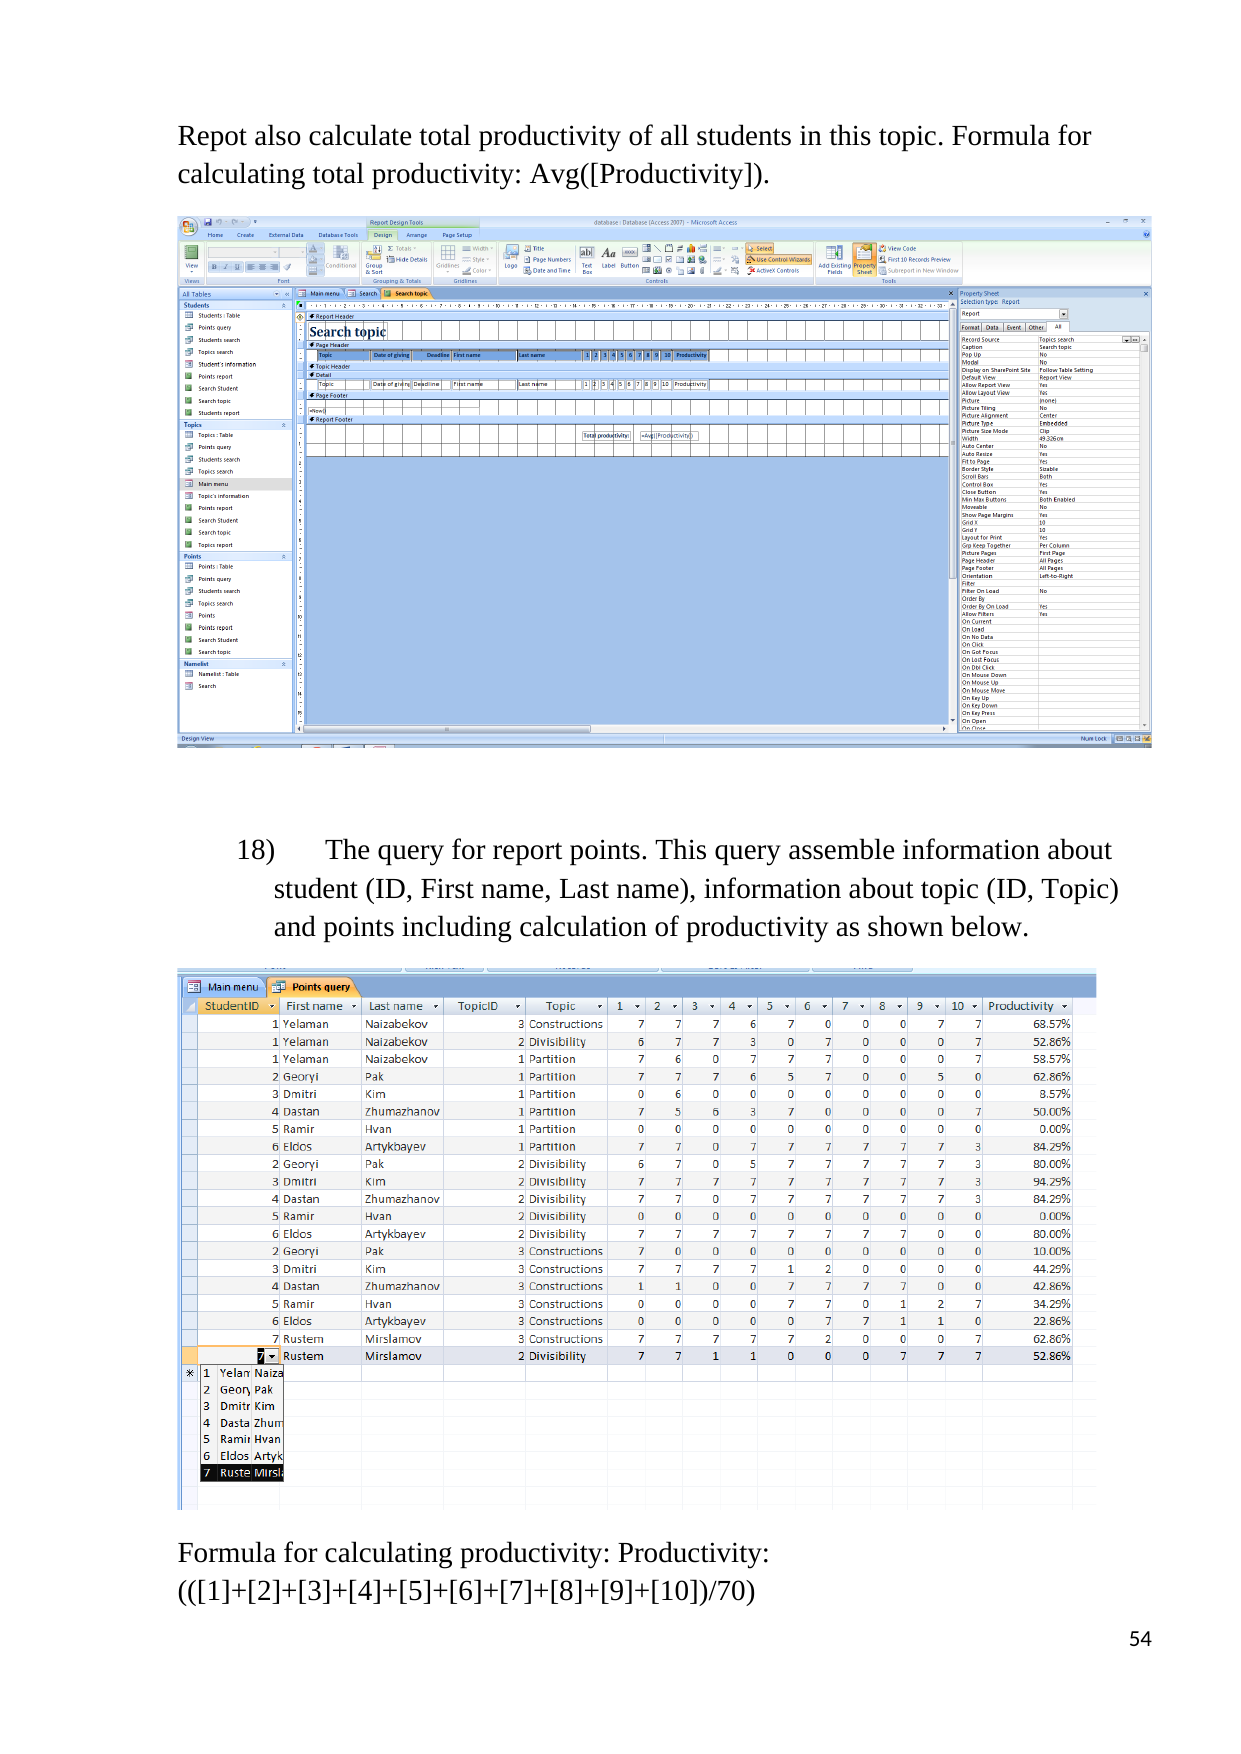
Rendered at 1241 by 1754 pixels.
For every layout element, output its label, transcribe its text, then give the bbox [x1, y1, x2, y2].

text Repot also calculate total productivity of all students in this topic. Formula for calculating total productivity: Avg([Productivity]). [177, 118, 1152, 190]
list The query for report points. This query assemble information about student (ID, First name, Last name), information about topic (ID, Topic) and points including calculation of productivity as shown below. [236, 832, 1152, 943]
picture [177, 968, 1097, 1510]
text Formula for calculating productivity: Productivity: (([1]+[2]+[3]+[4]+[5]+[6]+[7]+[8]+[9]+[10])/70) [177, 1535, 1152, 1607]
picture [177, 216, 1152, 748]
